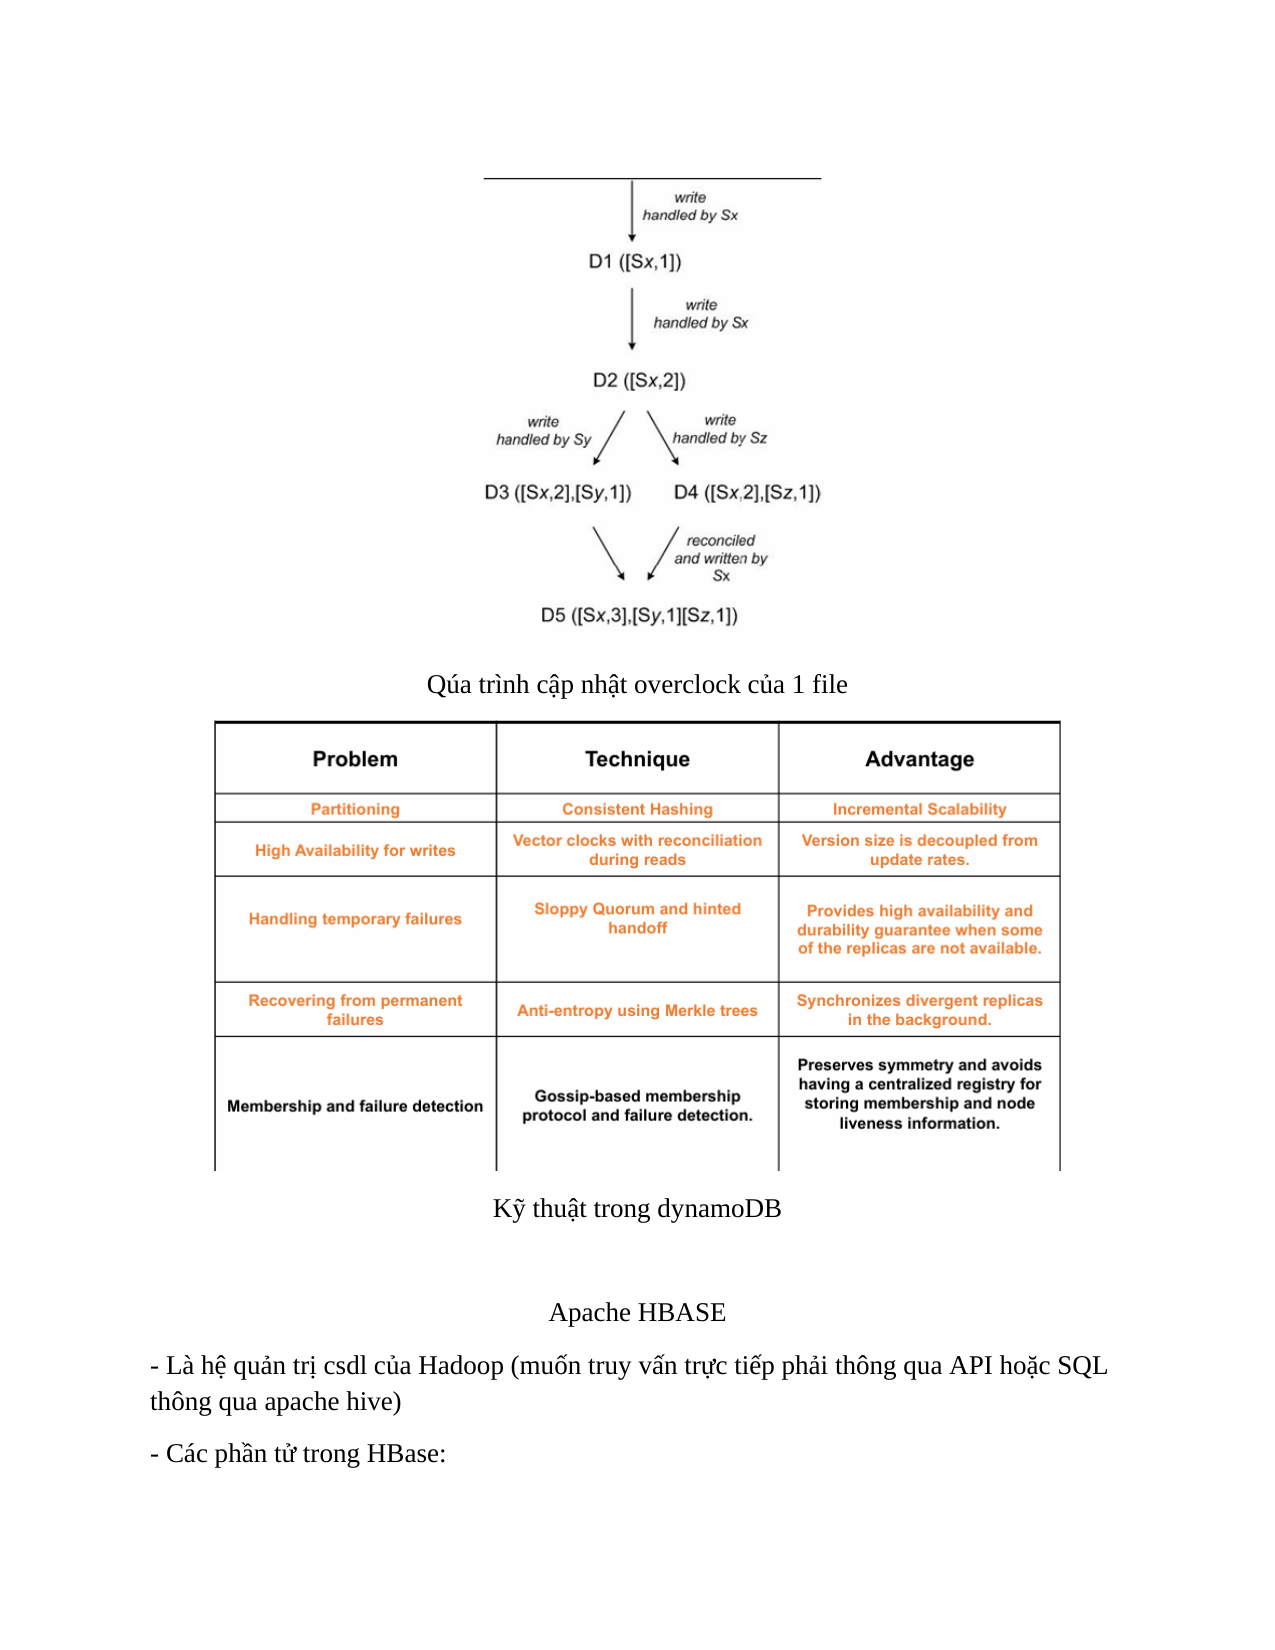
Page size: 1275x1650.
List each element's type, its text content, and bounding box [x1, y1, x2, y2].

text Kỹ thuật trong dynamoDB [150, 1192, 1125, 1223]
text Qúa trình cập nhật overclock của 1 file [150, 668, 1125, 699]
text - Là hệ quản trị csdl của Hadoop (muốn truy vấn trực tiếp phải thông qua API hoặc SQL thông qua apache hive) [150, 1349, 1125, 1416]
picture [214, 720, 1061, 1171]
picture [431, 150, 844, 647]
text - Các phần tử trong HBase: [150, 1437, 1125, 1468]
text Apache HBASE [150, 1297, 1125, 1328]
